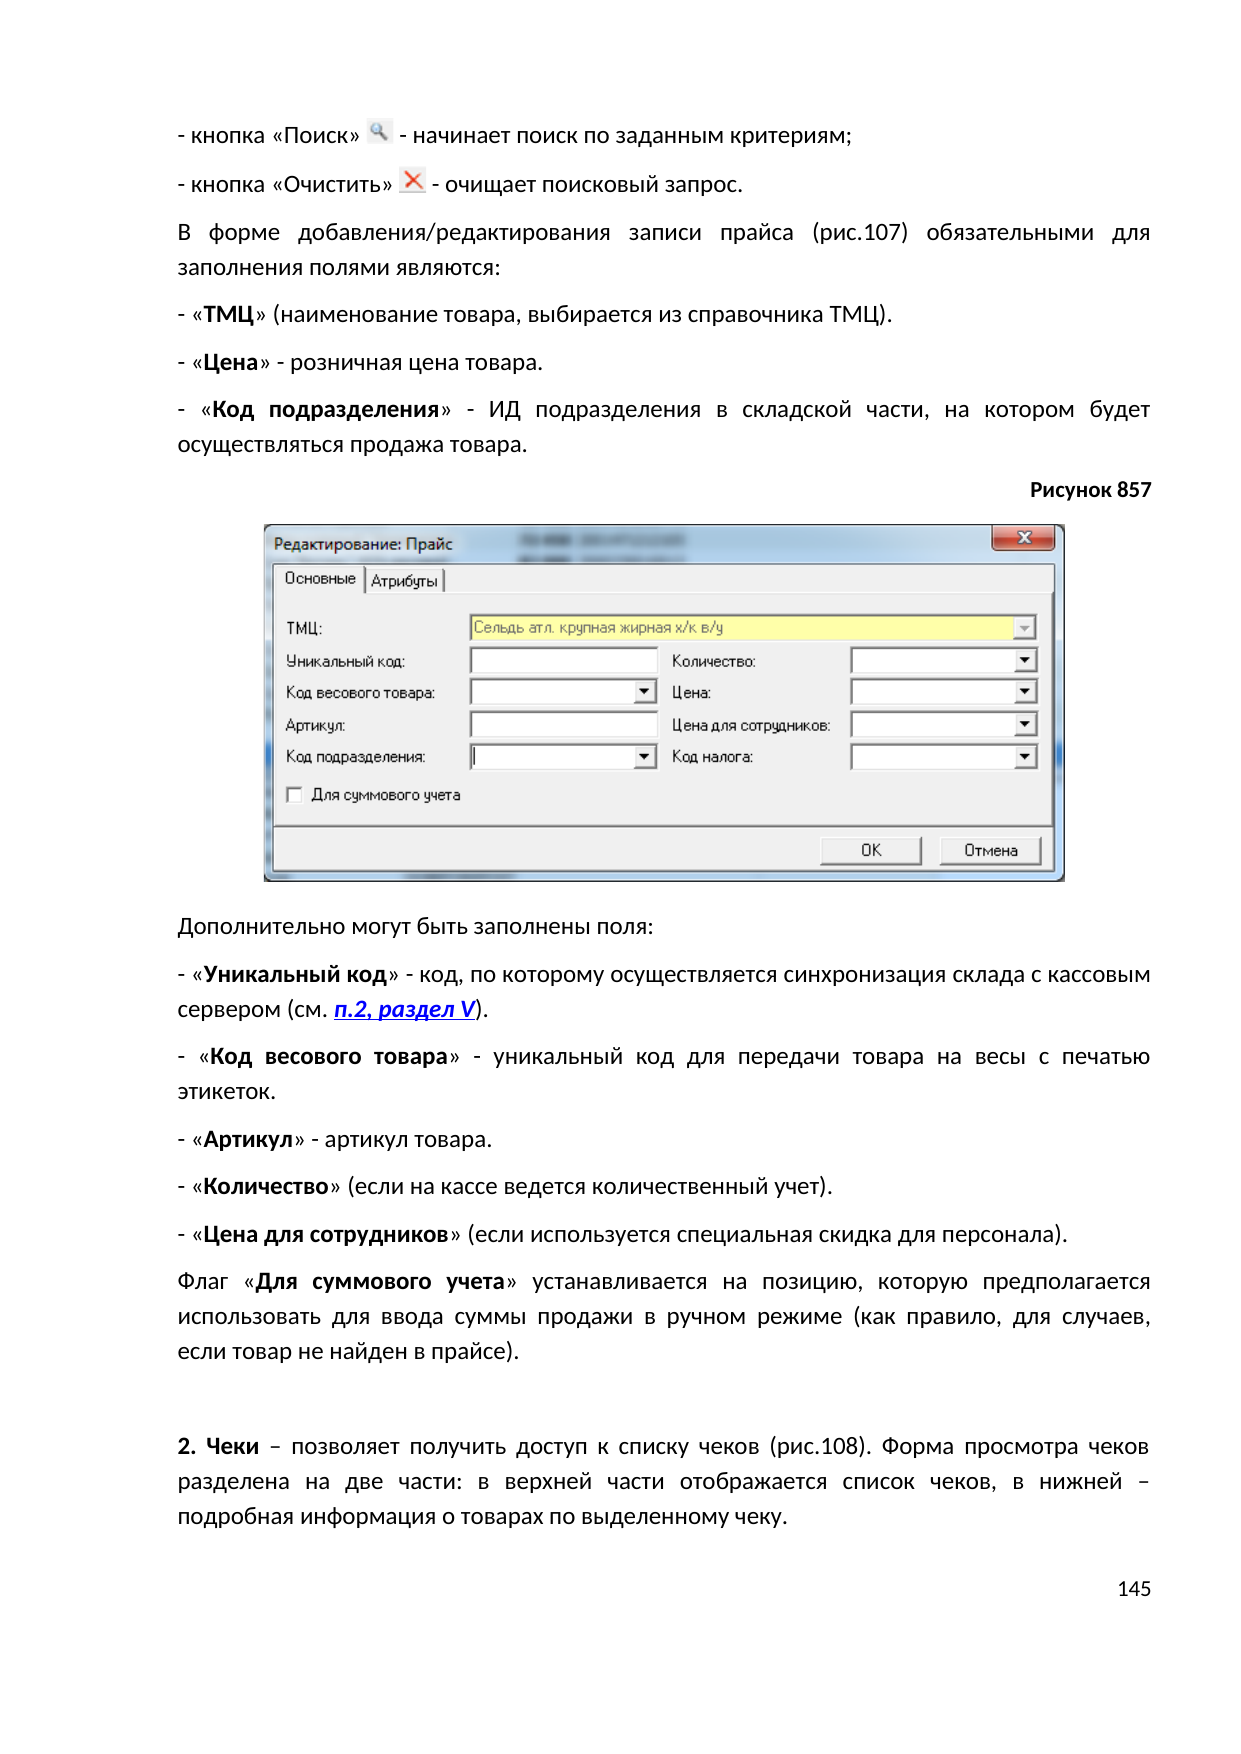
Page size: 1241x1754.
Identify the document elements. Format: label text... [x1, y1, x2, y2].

text В форме добавления/редактирования записи прайса (рис.107) обязательными для заполнения полями являются: [177, 216, 1152, 281]
text - «Цена» - розничная цена товара. [177, 346, 1152, 376]
text - «Уникальный код» - код, по которому осуществляется синхронизация склада с кассовым сервером (см. п.2, раздел V). [177, 958, 1152, 1023]
text - кнопка «Поиск» - начинает поиск по заданным критериям; [177, 118, 1152, 150]
text Дополнительно могут быть заполнены поля: [177, 910, 1152, 941]
picture [399, 166, 427, 193]
text - «Количество» (если на кассе ведется количественный учет). [177, 1170, 1152, 1201]
text - «ТМЦ» (наименование товара, выбирается из справочника ТМЦ). [177, 298, 1152, 329]
text Флаг «Для суммового учета» устанавливается на позицию, которую предполагается использовать для ввода суммы продажи в ручном режиме (как правило, для случаев, если товар не найден в прайсе). [177, 1265, 1152, 1366]
text - «Код подразделения» - ИД подразделения в складской части, на котором будет осуществляться продажа товара. [177, 393, 1152, 459]
text - «Артикул» - артикул товара. [177, 1123, 1152, 1153]
picture [366, 118, 394, 144]
text 2. Чеки – позволяет получить доступ к списку чеков (рис.108). Форма просмотра чеков разделена на две части: в верхней части отображается список чеков, в нижней – подробная информация о товарах по выделенному чеку. [177, 1430, 1152, 1531]
text - кнопка «Очистить» - очищает поисковый запрос. [177, 167, 1152, 199]
text - «Цена для сотрудников» (если используется специальная скидка для персонала). [177, 1218, 1152, 1248]
picture [263, 524, 1065, 882]
text - «Код весового товара» - уникальный код для передачи товара на весы с печатью этикеток. [177, 1040, 1152, 1106]
